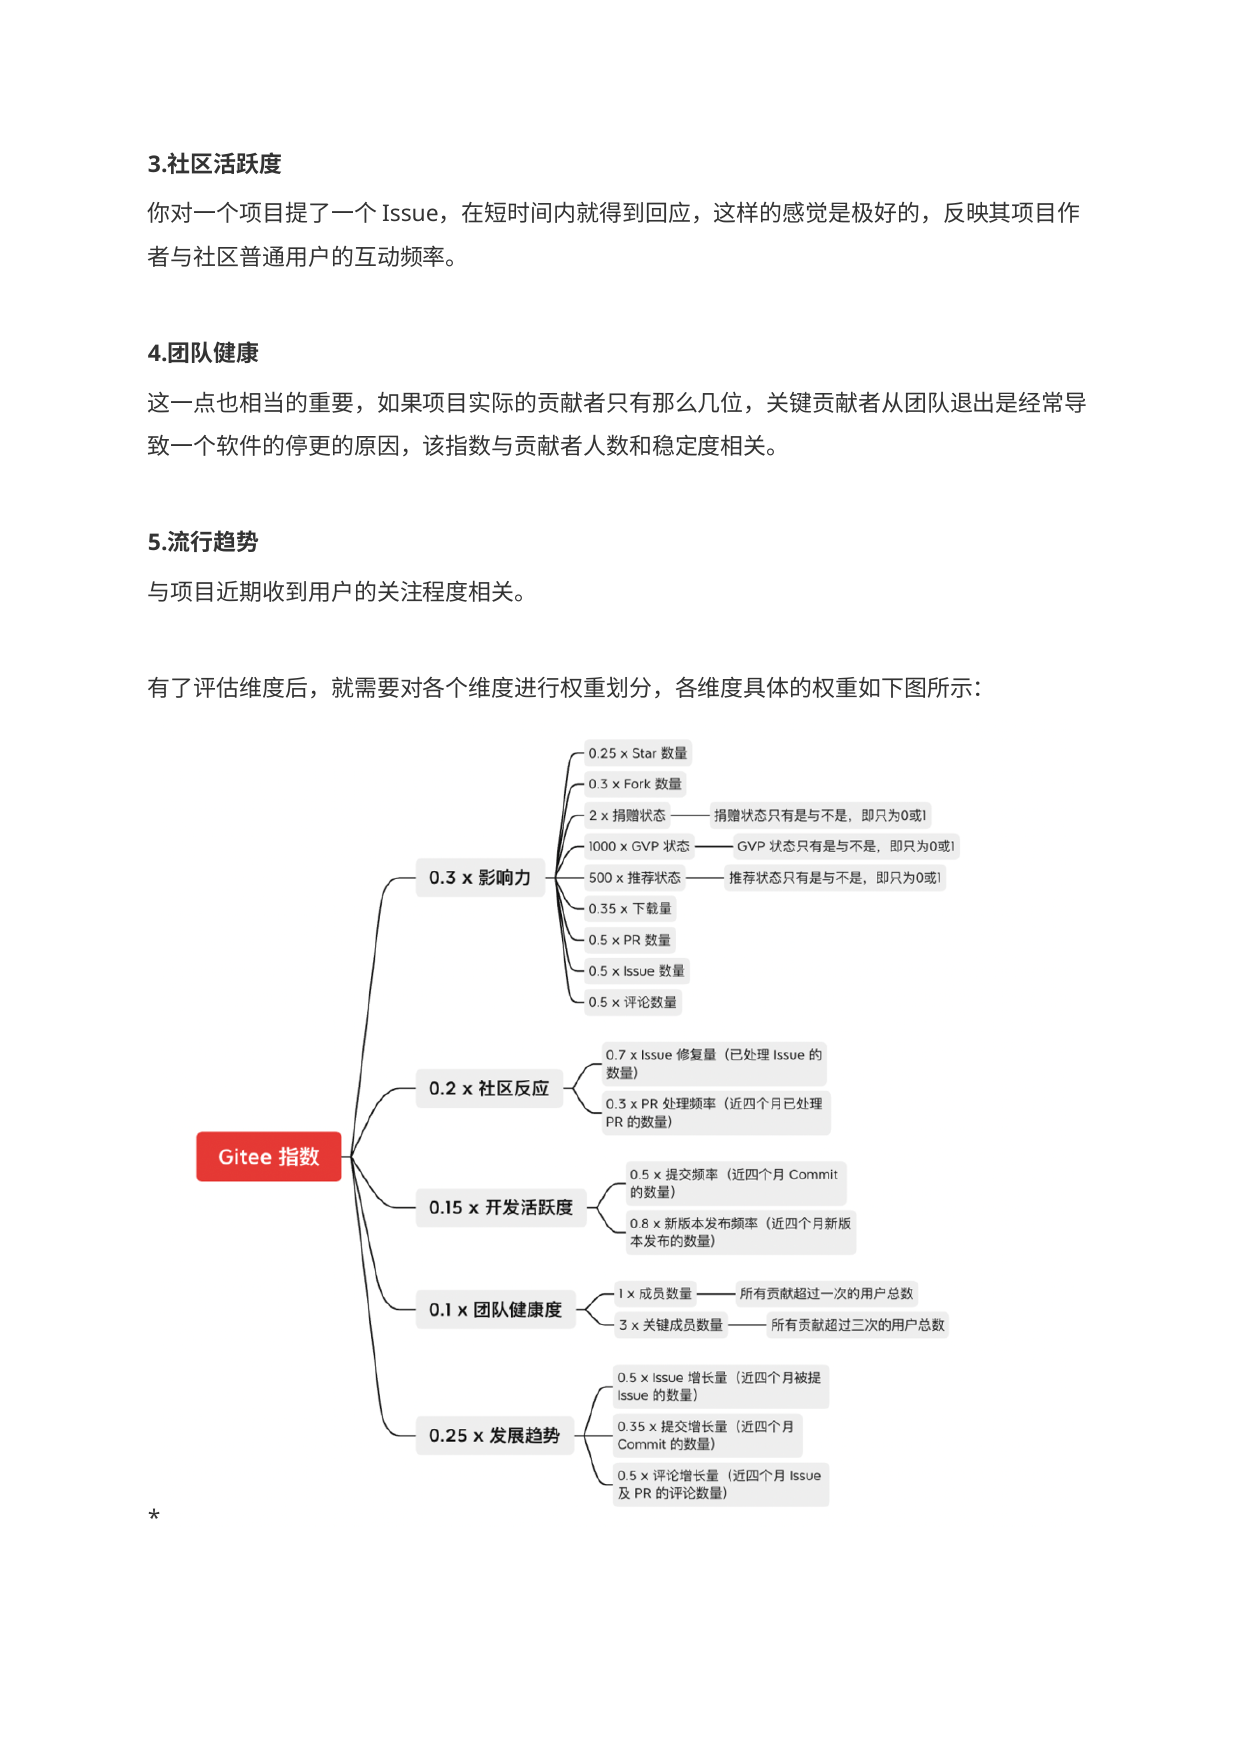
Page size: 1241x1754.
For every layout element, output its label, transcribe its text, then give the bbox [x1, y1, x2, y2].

text 与项目近期收到用户的关注程度相关。 [148, 573, 1093, 607]
text 有了评估维度后，就需要对各个维度进行权重划分，各维度具体的权重如下图所示： [148, 669, 1093, 703]
text 3.社区活跃度 [148, 146, 1093, 179]
text 你对一个项目提了一个 Issue，在短时间内就得到回应，这样的感觉是极好的，反映其项目作者与社区普通用户的互动频率。 [148, 195, 1093, 272]
text 这一点也相当的重要，如果项目实际的贡献者只有那么几位，关键贡献者从团队退出是经常导致一个软件的停更的原因，该指数与贡献者人数和稳定度相关。 [148, 384, 1093, 461]
picture [160, 718, 1086, 1527]
text 5.流行趋势 [148, 524, 1093, 557]
text 4.团队健康 [148, 335, 1093, 368]
